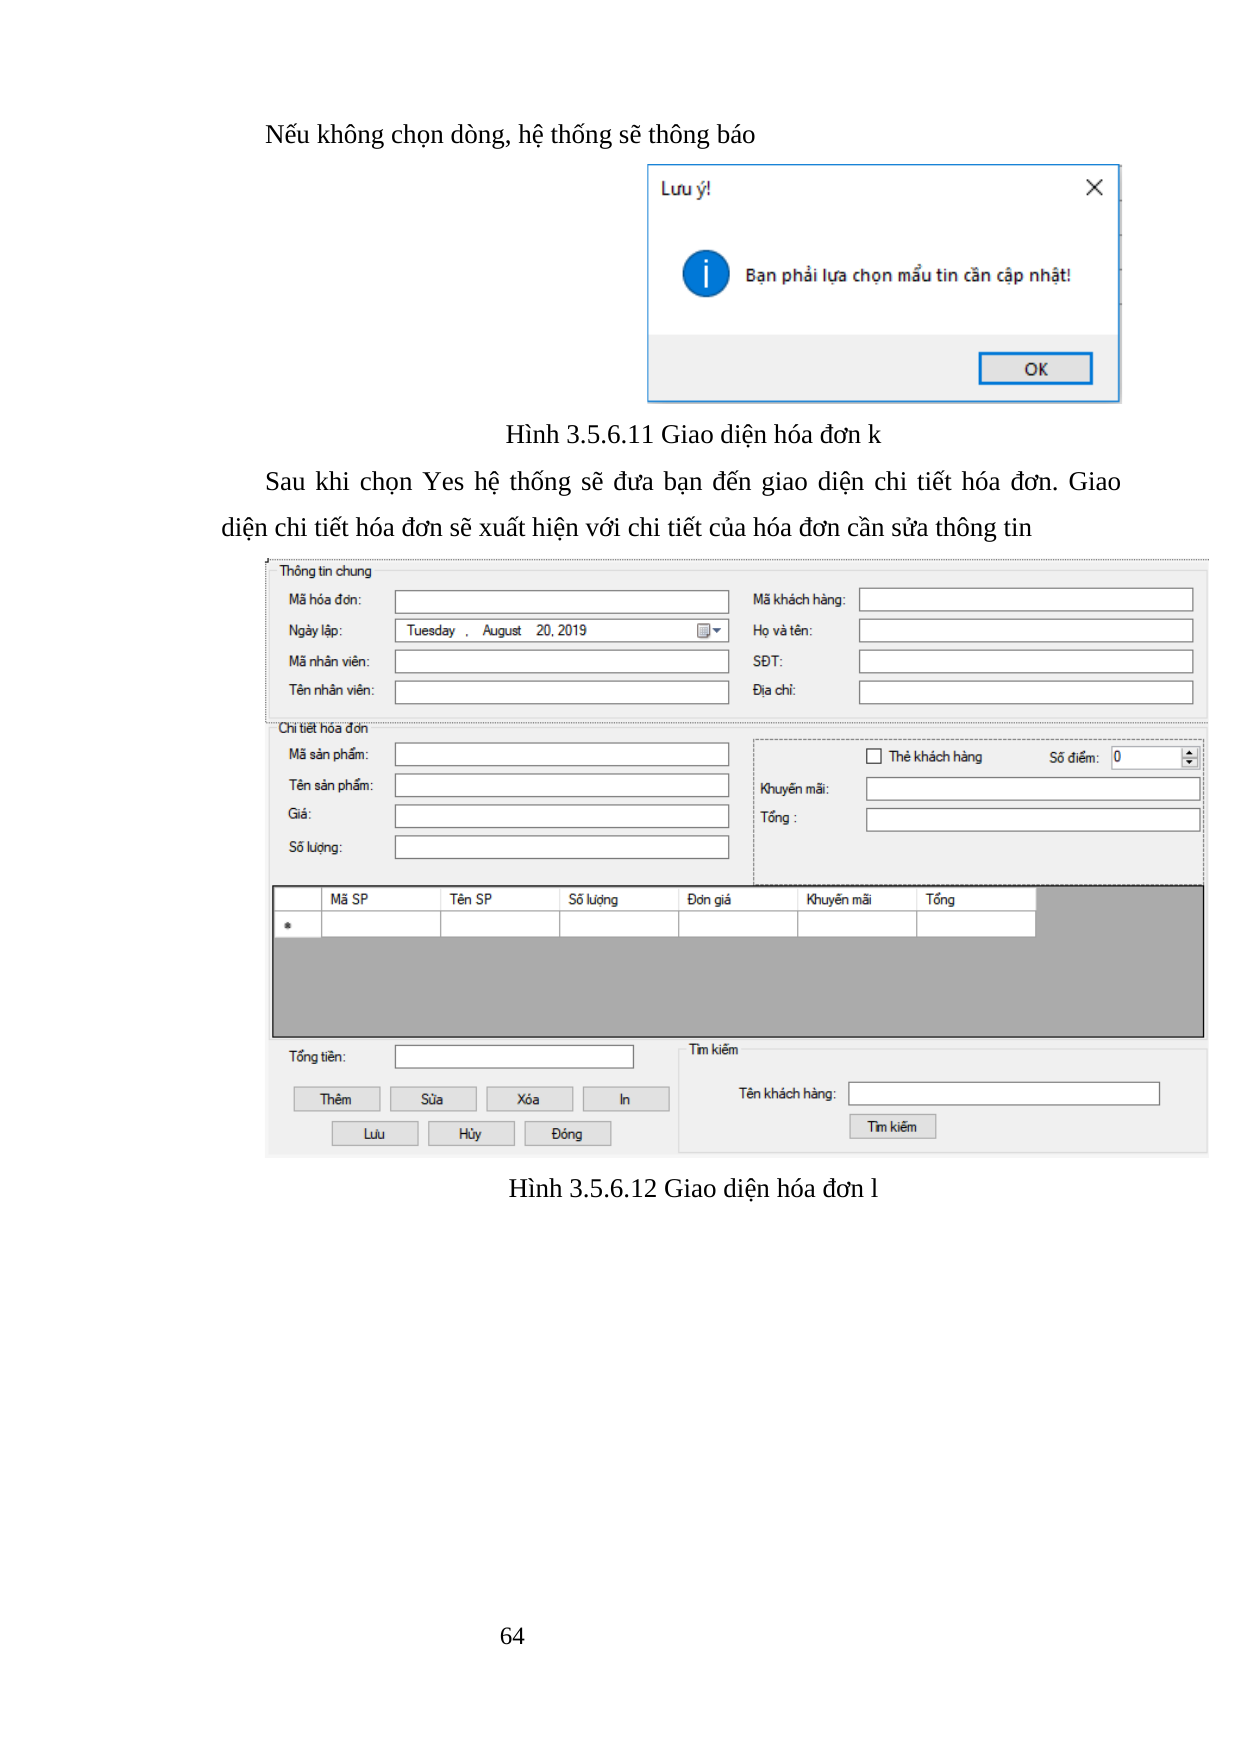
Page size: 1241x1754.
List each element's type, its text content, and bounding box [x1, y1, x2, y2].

picture [647, 164, 1123, 404]
list Sau khi chọn Yes hệ thống sẽ đưa bạn đến giao diện chi tiết hóa đơn. Giao diện chi tiết hóa đơn sẽ xuất hiện với chi tiết của hóa đơn cần sửa thông tin [221, 465, 1122, 543]
picture [264, 558, 1209, 1158]
list Hình 3.5.6.11 Giao diện hóa đơn k [221, 418, 1122, 449]
list Hình 3.5.6.12 Giao diện hóa đơn l [221, 1172, 1122, 1203]
list Nếu không chọn dòng, hệ thống sẽ thông báo [221, 118, 1122, 149]
